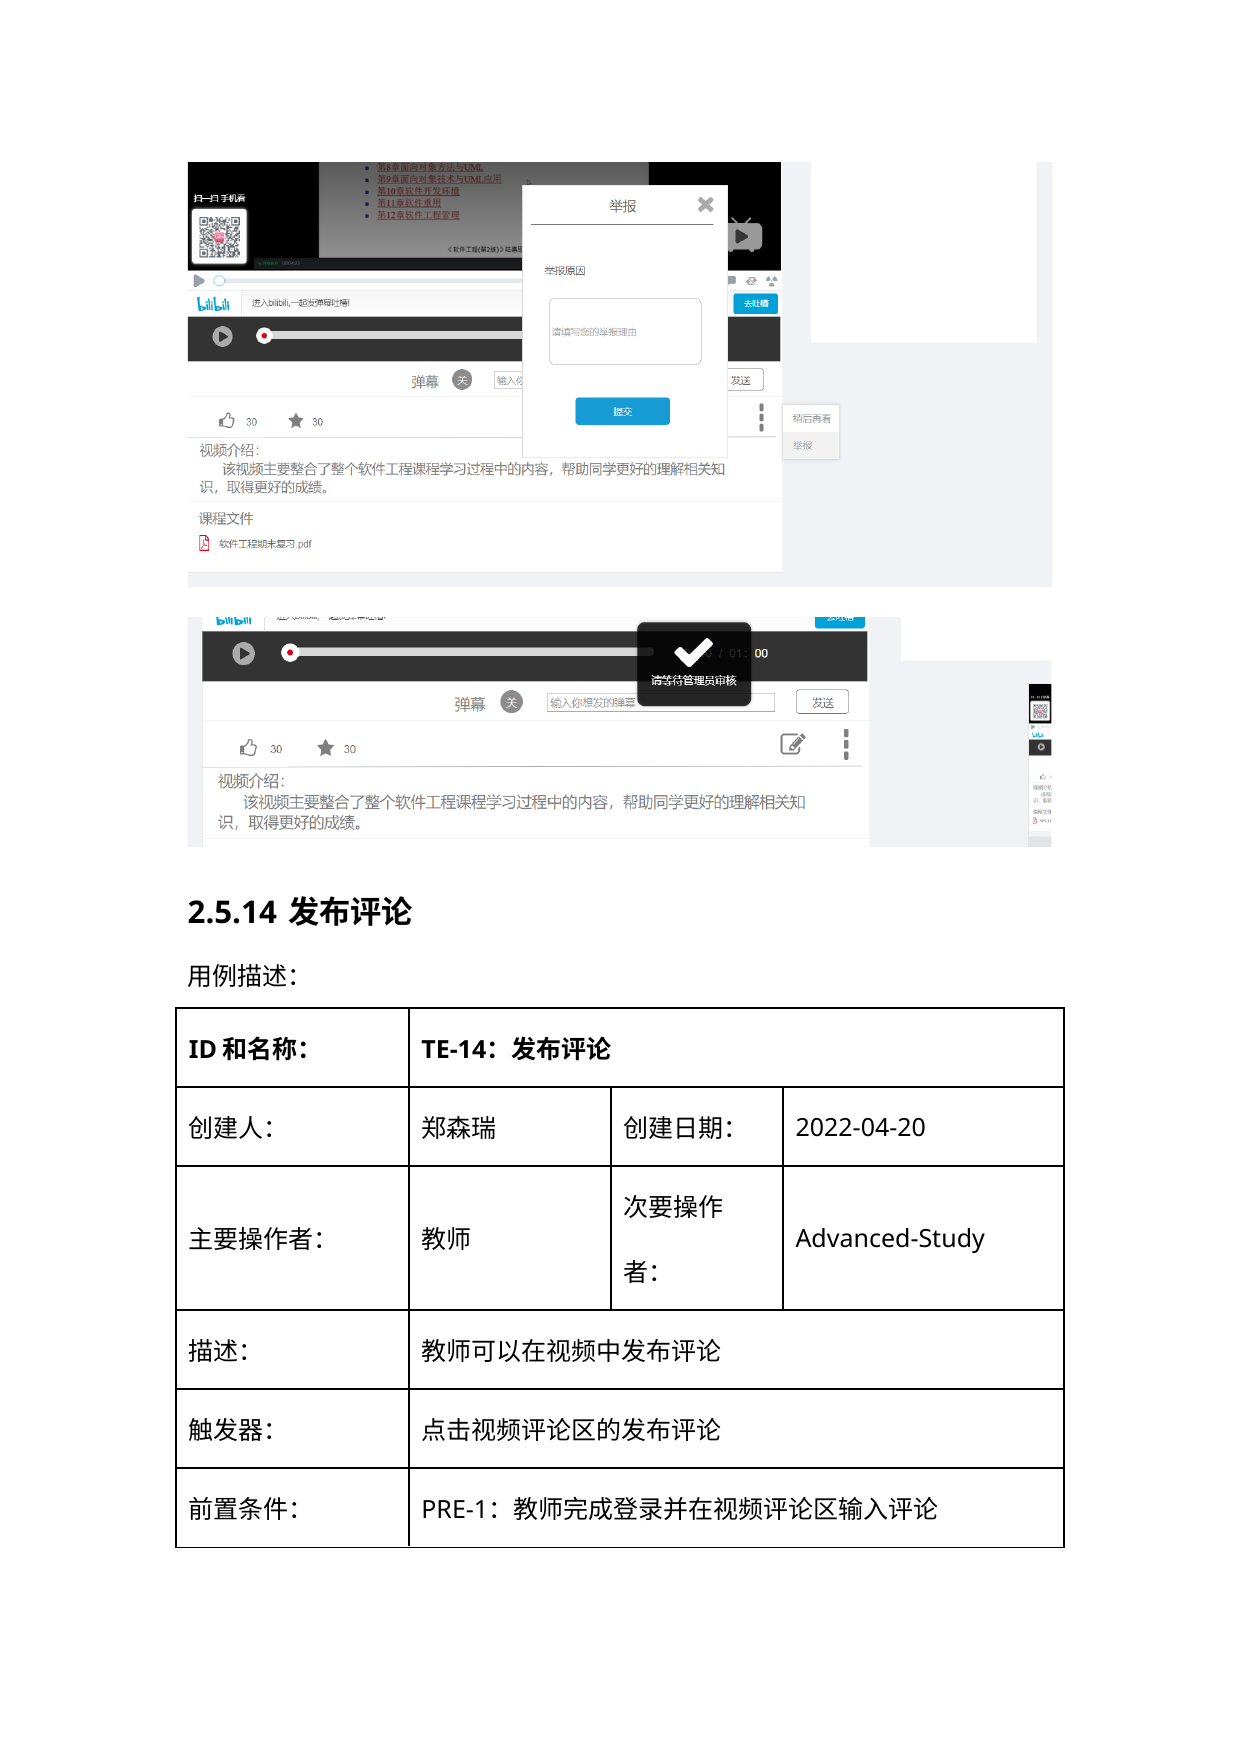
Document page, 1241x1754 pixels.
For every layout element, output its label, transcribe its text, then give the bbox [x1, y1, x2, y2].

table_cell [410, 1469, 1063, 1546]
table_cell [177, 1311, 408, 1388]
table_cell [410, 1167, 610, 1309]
picture [187, 162, 1053, 587]
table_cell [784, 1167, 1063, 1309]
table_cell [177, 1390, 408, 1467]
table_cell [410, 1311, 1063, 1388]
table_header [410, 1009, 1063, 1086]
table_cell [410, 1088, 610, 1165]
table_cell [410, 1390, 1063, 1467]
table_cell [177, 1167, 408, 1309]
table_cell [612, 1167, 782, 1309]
picture [187, 617, 1052, 847]
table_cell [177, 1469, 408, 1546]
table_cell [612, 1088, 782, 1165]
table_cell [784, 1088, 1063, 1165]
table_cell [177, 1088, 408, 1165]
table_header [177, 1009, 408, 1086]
list 发布评论 [187, 877, 1053, 942]
list 用例描述： [187, 942, 1053, 1007]
